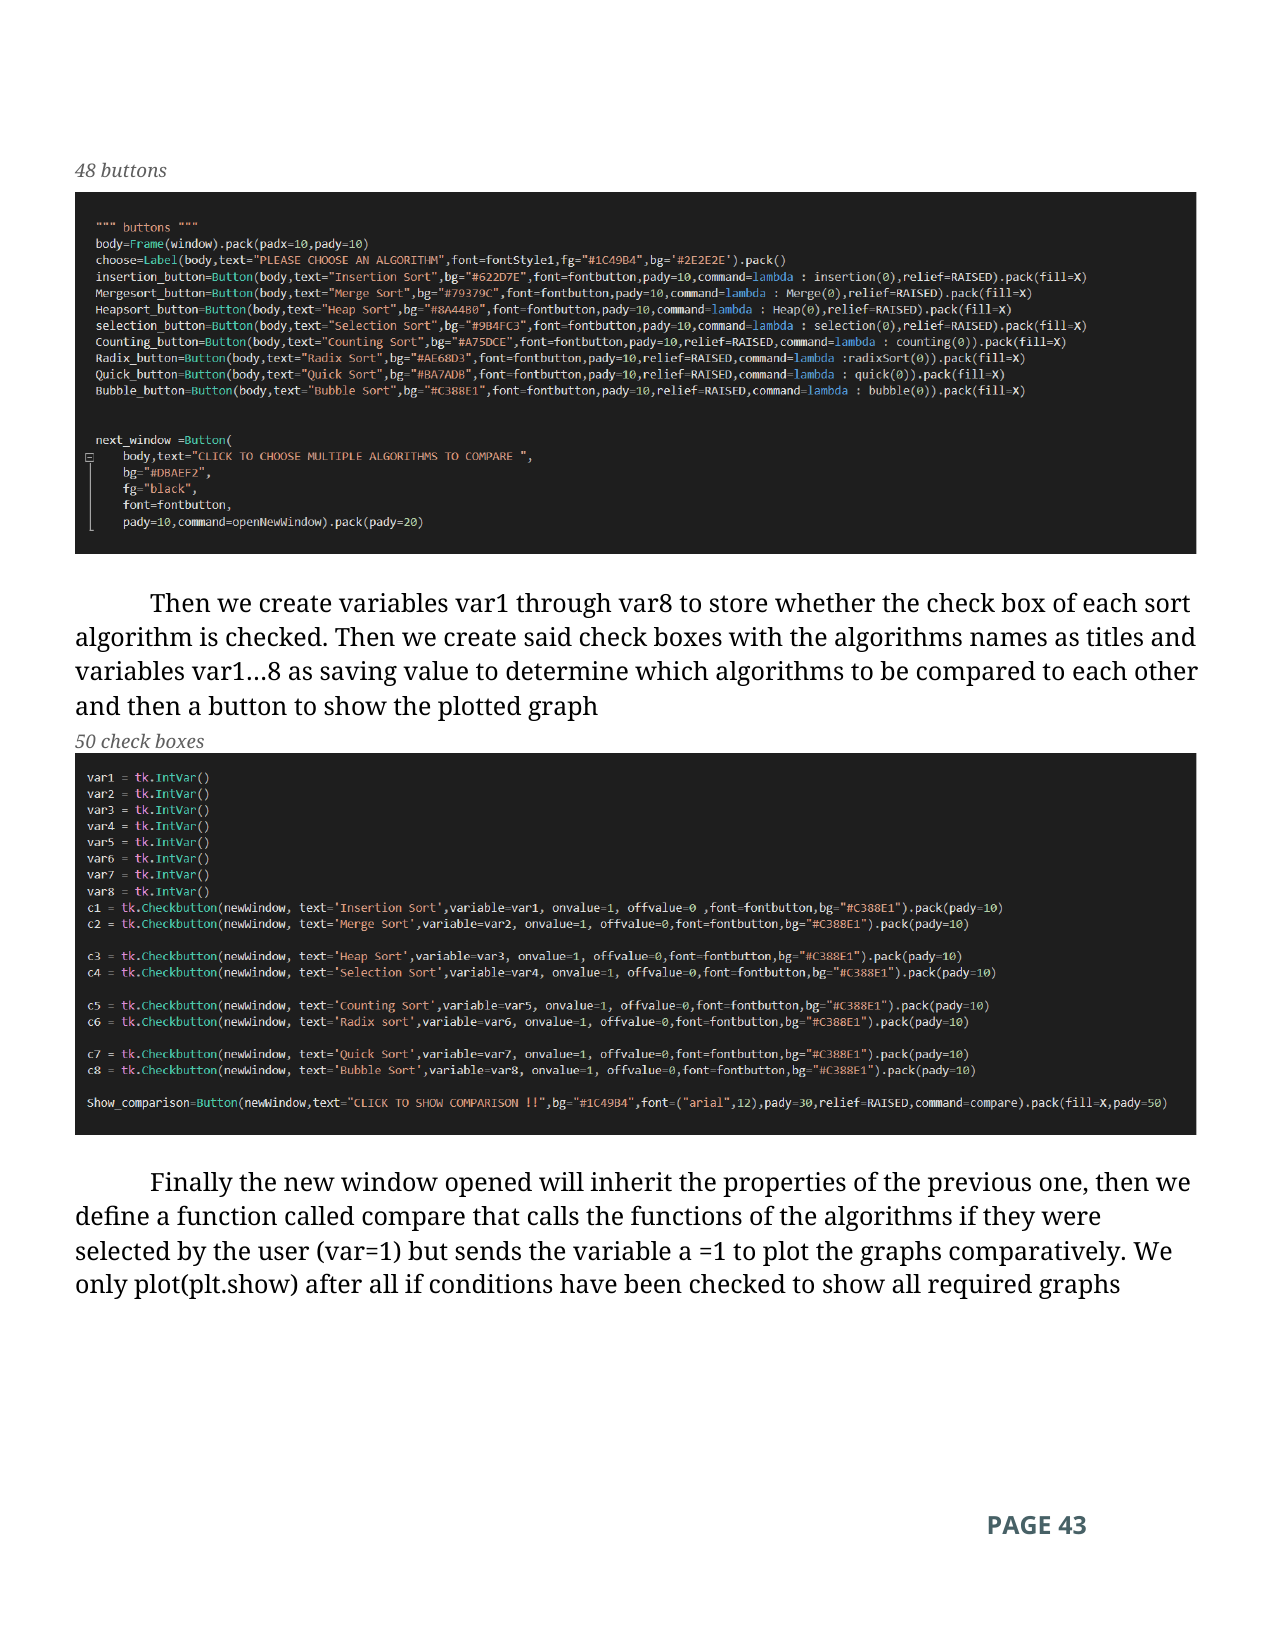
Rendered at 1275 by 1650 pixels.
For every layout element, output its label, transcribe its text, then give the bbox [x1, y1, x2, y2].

picture [75, 753, 1196, 1134]
picture [75, 192, 1196, 554]
